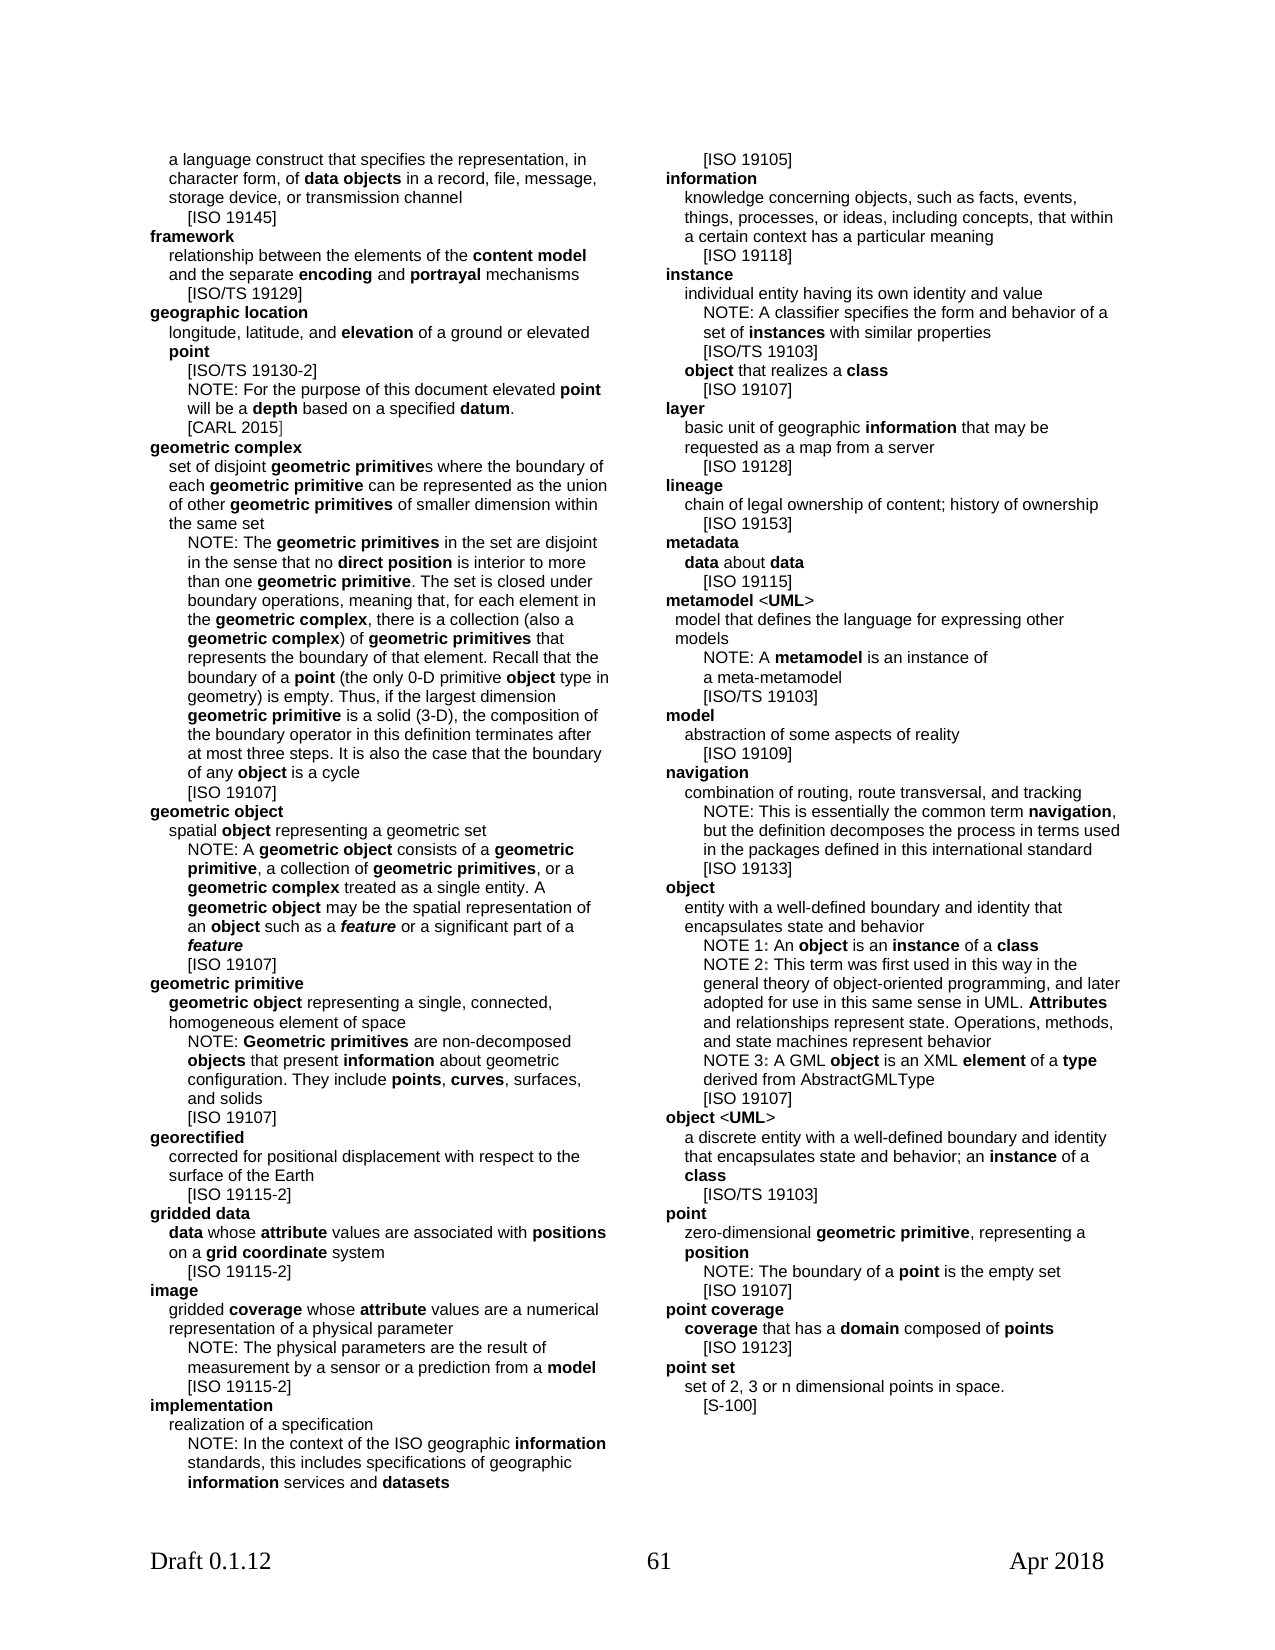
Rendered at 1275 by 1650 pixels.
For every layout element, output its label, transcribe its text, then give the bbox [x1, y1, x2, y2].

text georectified [150, 1127, 609, 1147]
text framework [150, 227, 609, 246]
text longitude, latitude, and elevation of a ground or elevated point [169, 322, 609, 361]
text NOTE: The physical parameters are the result of measurement by a sensor or a prediction from a model [187, 1338, 609, 1377]
text NOTE: For the purpose of this document elevated point will be a depth based on a specified datum. [187, 380, 609, 418]
text metadata [666, 533, 1125, 552]
text instance [666, 265, 1125, 284]
text NOTE: The geometric primitives in the set are disjoint in the sense that no direct position is interior to more than one geometric primitive. The set is closed under boundary operations, meaning that, for each element in the geometric complex, there is a collection (also a geometric complex) of geometric primitives that represents the boundary of that element. Recall that the boundary of a point (the only 0-D primitive object type in geometry) is empty. Thus, if the largest dimension geometric primitive is a solid (3-D), the composition of the boundary operator in this definition terminates after at most three steps. It is also the case that the boundary of any object is a cycle [187, 533, 609, 782]
text [ISO 19153] [703, 514, 1125, 533]
text [ISO 19107] [187, 1108, 609, 1127]
text point coverage [666, 1300, 1125, 1319]
text [ISO 19107] [703, 380, 1125, 399]
text a discrete entity with a well-defined boundary and identity that encapsulates state and behavior; an instance of a class [684, 1127, 1125, 1185]
text point [666, 1204, 1125, 1223]
text NOTE 1: An object is an instance of a class [703, 936, 1125, 955]
text NOTE 3: A GML object is an XML element of a type derived from AbstractGMLType [703, 1051, 1125, 1089]
text basic unit of geographic information that may be requested as a map from a server [684, 418, 1125, 457]
text geographic location [150, 303, 609, 322]
text geometric primitive [150, 974, 609, 993]
text image [150, 1281, 609, 1300]
text realization of a specification [169, 1415, 609, 1434]
text set of 2, 3 or n dimensional points in space. [684, 1377, 1125, 1396]
text chain of legal ownership of content; history of ownership [684, 495, 1125, 514]
text object that realizes a class [684, 361, 1125, 380]
text [ISO 19115] [703, 572, 1125, 591]
text [ISO 19115-2] [187, 1262, 609, 1281]
text set of disjoint geometric primitives where the boundary of each geometric primitive can be represented as the union of other geometric primitives of smaller dimension within the same set [169, 457, 609, 533]
text lineage [666, 476, 1125, 495]
text relationship between the elements of the content model and the separate encoding and portrayal mechanisms [169, 246, 609, 284]
text [ISO/TS 19130-2] [187, 361, 609, 380]
text NOTE: Geometric primitives are non-decomposed objects that present information about geometric configuration. They include points, curves, surfaces, and solids [187, 1032, 609, 1108]
text NOTE: A metamodel is an instance of [703, 648, 1125, 667]
text [ISO 19123] [703, 1338, 1125, 1357]
text [ISO 19128] [703, 457, 1125, 476]
text layer [666, 399, 1125, 418]
text [ISO 19118] [703, 246, 1125, 265]
text individual entity having its own identity and value [684, 284, 1125, 303]
text data whose attribute values are associated with positions on a grid coordinate system [169, 1223, 609, 1262]
text NOTE: A geometric object consists of a geometric primitive, a collection of geometric primitives, or a geometric complex treated as a single entity. A geometric object may be the spatial representation of an object such as a feature or a significant part of a feature [187, 840, 609, 955]
text coverage that has a domain composed of points [684, 1319, 1125, 1338]
text corrected for positional displacement with respect to the surface of the Earth [169, 1147, 609, 1185]
text [ISO 19115-2] [187, 1377, 609, 1396]
text metamodel <UML> [666, 591, 1125, 610]
text model [666, 706, 1125, 725]
text geometric complex [150, 437, 609, 457]
text [ISO/TS 19103] [703, 342, 1125, 361]
text zero-dimensional geometric primitive, representing a position [684, 1223, 1125, 1262]
text [ISO/TS 19129] [187, 284, 609, 303]
text NOTE 2: This term was first used in this way in the general theory of object-oriented programming, and later adopted for use in this same sense in UML. Attributes and relationships represent state. Operations, methods, and state machines represent behavior [703, 955, 1125, 1051]
text [ISO 19107] [187, 955, 609, 974]
text [ISO 19107] [703, 1281, 1125, 1300]
text spatial object representing a geometric set [169, 821, 609, 840]
text abstraction of some aspects of reality [684, 725, 1125, 744]
text entity with a well-defined boundary and identity that encapsulates state and behavior [684, 897, 1125, 936]
text gridded data [150, 1204, 609, 1223]
text gridded coverage whose attribute values are a numerical representation of a physical parameter [169, 1300, 609, 1338]
text [ISO 19105] [703, 150, 1125, 169]
text point set [666, 1357, 1125, 1377]
text information [666, 169, 1125, 188]
text [CARL 2015] [187, 418, 609, 437]
text [ISO 19145] [187, 207, 609, 227]
text [ISO/TS 19103] [703, 687, 1125, 706]
text [ISO/TS 19103] [703, 1185, 1125, 1204]
text data about data [684, 552, 1125, 572]
text NOTE: A classifier specifies the form and behavior of a set of instances with similar properties [703, 303, 1125, 342]
text [ISO 19133] [703, 859, 1125, 878]
text [ISO 19107] [187, 782, 609, 802]
text knowledge concerning objects, such as facts, events, things, processes, or ideas, including concepts, that within a certain context has a particular meaning [684, 188, 1125, 246]
text navigation [666, 763, 1125, 782]
text models [675, 629, 1125, 648]
text NOTE: The boundary of a point is the empty set [703, 1262, 1125, 1281]
text [ISO 19115-2] [187, 1185, 609, 1204]
text object [666, 878, 1125, 897]
text [ISO 19109] [703, 744, 1125, 763]
text geometric object [150, 802, 609, 821]
text a language construct that specifies the representation, in character form, of data objects in a record, file, message, storage device, or transmission channel [169, 150, 609, 207]
text NOTE: This is essentially the common term navigation, but the definition decomposes the process in terms used in the packages defined in this international standard [703, 802, 1125, 859]
text NOTE: In the context of the ISO geographic information standards, this includes specifications of geographic information services and datasets [187, 1434, 609, 1492]
text [ISO 19107] [703, 1089, 1125, 1108]
text implementation [150, 1396, 609, 1415]
text [S-100] [703, 1396, 1125, 1415]
text object <UML> [666, 1108, 1125, 1127]
text model that defines the language for expressing other [675, 610, 1125, 629]
text combination of routing, route transversal, and tracking [684, 782, 1125, 802]
text geometric object representing a single, connected, homogeneous element of space [169, 993, 609, 1032]
text a meta-metamodel [703, 667, 1125, 687]
